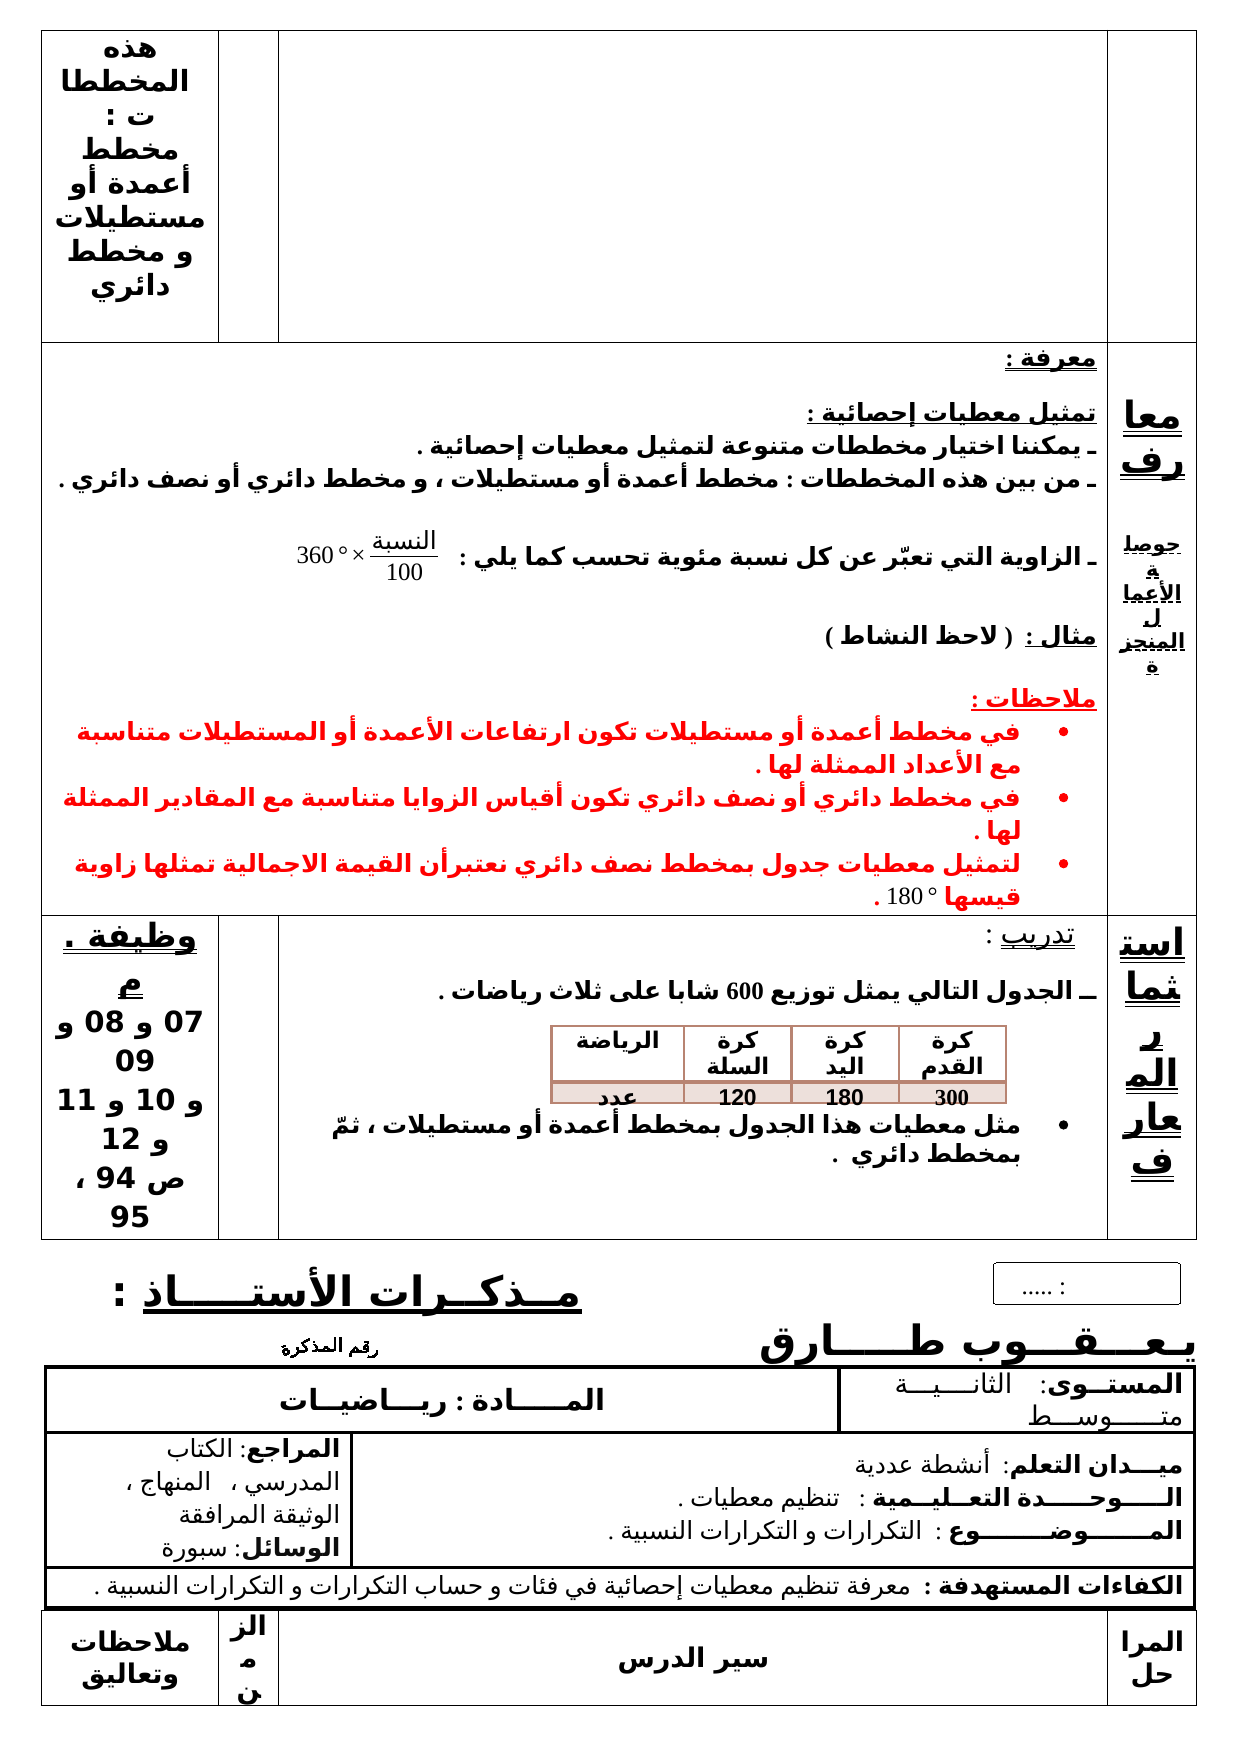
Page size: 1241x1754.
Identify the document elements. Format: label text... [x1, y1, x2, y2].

table_header المـــــادة : ريـــاضيــات [47, 1369, 837, 1431]
table_cell [219, 916, 278, 1238]
table_header المراحل [1108, 1611, 1196, 1705]
table_header الزمن [219, 1611, 278, 1705]
table_cell تدريب : ــ الجدول التالي يمثل توزيع 600 شابا على ثلاث رياضات . مثل معطيات هذا الجدول بمخطط أعمدة أو مستطيلات ، ثمّ بمخطط دائري . [279, 916, 1107, 1238]
text مــذكــرات الأستـــــاذ : يـعـــقـــوب طـــــارق [41, 1268, 1199, 1365]
table_cell معارف حوصلة الأعمال المنجزة [1108, 343, 1196, 915]
table_cell الكفاءات المستهدفة : معرفة تنظيم معطيات إحصائية في فئات و حساب التكرارات و التكرارات النسبية . [47, 1569, 1193, 1606]
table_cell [279, 31, 1107, 342]
table_cell المراجع: الكتاب المدرسي ، المنهاج ، الوثيقة المرافقة الوسائل: سبورة [47, 1434, 350, 1566]
table_cell استثمار المعارف [1108, 916, 1196, 1238]
table_cell معرفة : تمثيل معطيات إحصائية : ـ يمكننا اختيار مخططات متنوعة لتمثيل معطيات إحصائية . ـ من بين هذه المخططات : مخطط أعمدة أو مستطيلات ، و مخطط دائري أو نصف دائري . ـ الزاوية التي تعبّر عن كل نسبة مئوية تحسب كما يلي : مثال : ( لاحظ النشاط ) ملاحظات : في مخطط أعمدة أو مستطيلات تكون ارتفاعات الأعمدة أو المستطيلات متناسبة مع الأعداد الممثلة لها . في مخطط دائري أو نصف دائري تكون أقياس الزوايا متناسبة مع المقادير الممثلة لها . لتمثيل معطيات جدول بمخطط نصف دائري نعتبرأن القيمة الاجمالية تمثلها زاوية قيسها . [42, 343, 1107, 915]
table_header ملاحظات وتعاليق [42, 1611, 218, 1705]
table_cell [1108, 31, 1196, 342]
table_header سير الدرس [279, 1611, 1107, 1705]
table_cell ميـــدان التعلم: أنشطة عددية الـــــوحـــــدة التعــليــمية : تنظيم معطيات . المـــــــوضــــــــوع : التكرارات و التكرارات النسبية . [353, 1434, 1193, 1566]
table_cell وظيفة .م 07 و 08 و 09 و 10 و 11 و 12 ص 94 ، 95 [42, 916, 218, 1238]
table_header المستــوى: الثانــــيـــة متــــــوســـط [841, 1369, 1193, 1431]
